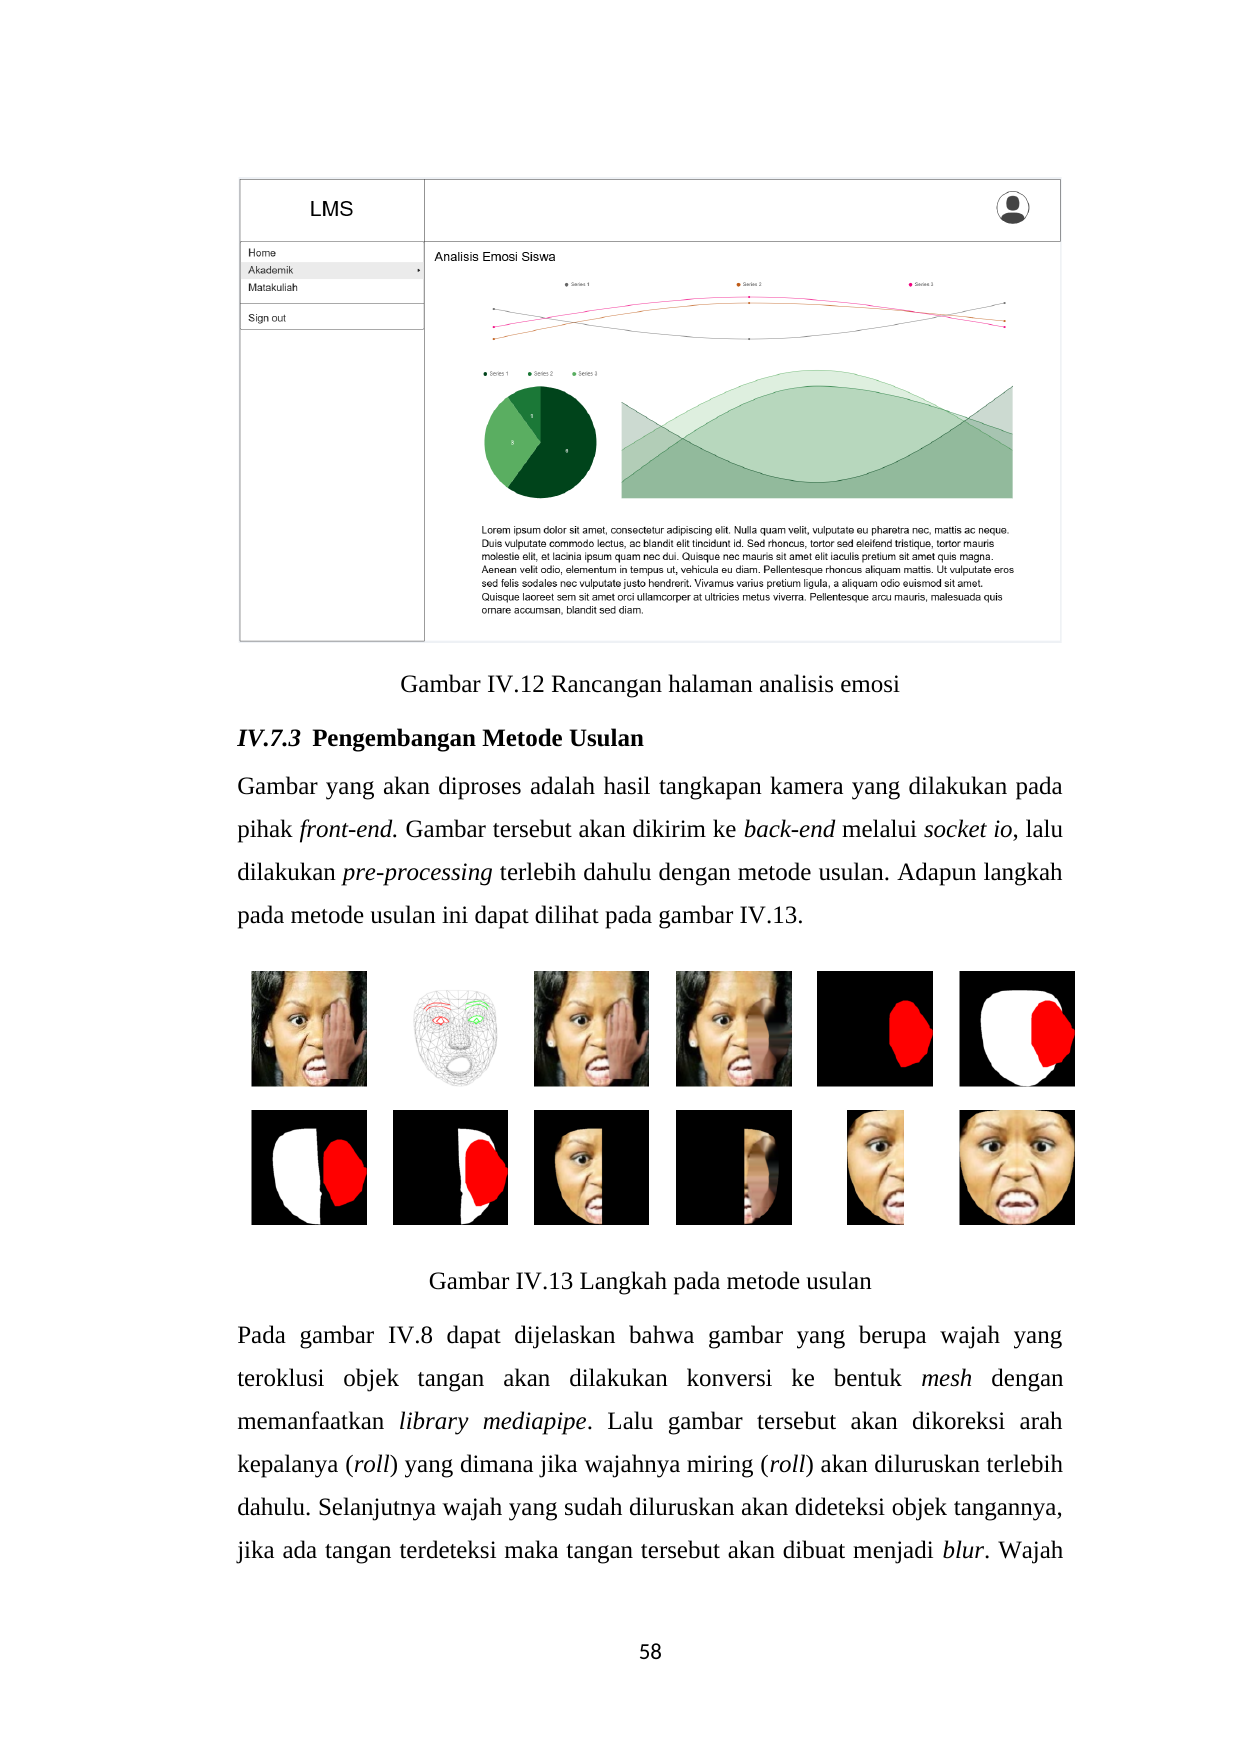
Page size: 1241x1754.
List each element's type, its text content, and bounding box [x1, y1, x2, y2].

picture [237, 956, 1087, 1240]
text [237, 1320, 1063, 1564]
list Pengembangan Metode Usulan [237, 723, 1063, 752]
text Gambar yang akan diproses adalah hasil tangkapan kamera yang dilakukan pada pihak front-end. Gambar tersebut akan dikirim ke back-end melalui socket io, lalu dilakukan pre-processing terlebih dahulu dengan metode usulan. Adapun langkah pada metode usulan ini dapat dilihat pada gambar IV.13. [237, 771, 1063, 929]
picture [238, 177, 1062, 643]
